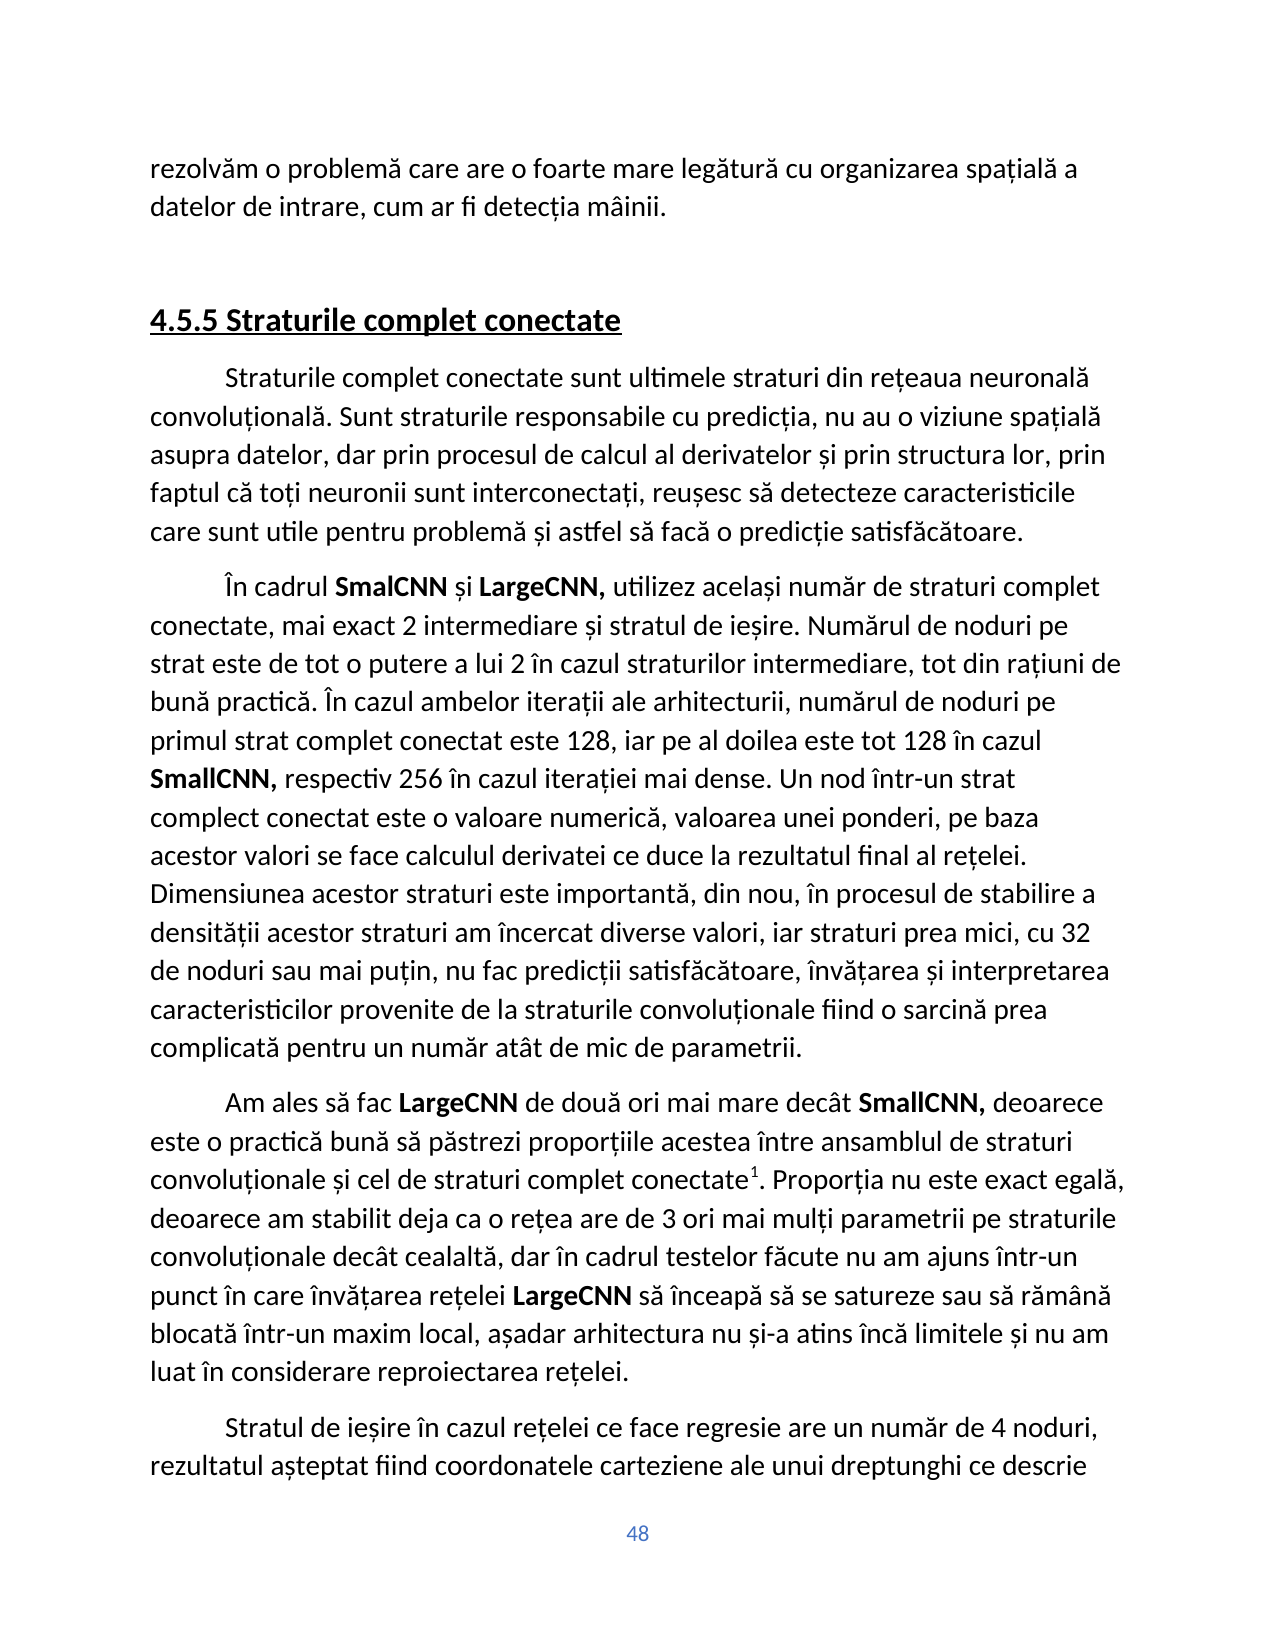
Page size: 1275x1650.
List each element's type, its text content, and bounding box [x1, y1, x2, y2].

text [150, 150, 1125, 224]
text 4.5.5 Straturile complet conectate [150, 299, 1125, 339]
text Am ales să fac LargeCNN de două ori mai mare decât SmallCNN, deoarece este o practică bună să păstrezi proporțiile acestea între ansamblul de straturi convoluționale și cel de straturi complet conectate1. Proporția nu este exact egală, deoarece am stabilit deja ca o rețea are de 3 ori mai mulți parametrii pe straturile convoluționale decât cealaltă, dar în cadrul testelor făcute nu am ajuns într-un punct în care învățarea rețelei LargeCNN să înceapă să se satureze sau să rămână blocată într-un maxim local, așadar arhitectura nu și-a atins încă limitele și nu am luat în considerare reproiectarea rețelei. [150, 1084, 1125, 1389]
text În cadrul SmalCNN și LargeCNN, utilizez același număr de straturi complet conectate, mai exact 2 intermediare și stratul de ieșire. Numărul de noduri pe strat este de tot o putere a lui 2 în cazul straturilor intermediare, tot din rațiuni de bună practică. În cazul ambelor iterații ale arhitecturii, numărul de noduri pe primul strat complet conectat este 128, iar pe al doilea este tot 128 în cazul SmallCNN, respectiv 256 în cazul iterației mai dense. Un nod într-un strat complect conectat este o valoare numerică, valoarea unei ponderi, pe baza acestor valori se face calculul derivatei ce duce la rezultatul final al rețelei. Dimensiunea acestor straturi este importantă, din nou, în procesul de stabilire a densității acestor straturi am încercat diverse valori, iar straturi prea mici, cu 32 de noduri sau mai puțin, nu fac predicții satisfăcătoare, învățarea și interpretarea caracteristicilor provenite de la straturile convoluționale fiind o sarcină prea complicată pentru un număr atât de mic de parametrii. [150, 568, 1125, 1065]
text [150, 1409, 1125, 1483]
text Straturile complet conectate sunt ultimele straturi din rețeaua neuronală convoluțională. Sunt straturile responsabile cu predicția, nu au o viziune spațială asupra datelor, dar prin procesul de calcul al derivatelor și prin structura lor, prin faptul că toți neuronii sunt interconectați, reușesc să detecteze caracteristicile care sunt utile pentru problemă și astfel să facă o predicție satisfăcătoare. [150, 359, 1125, 549]
